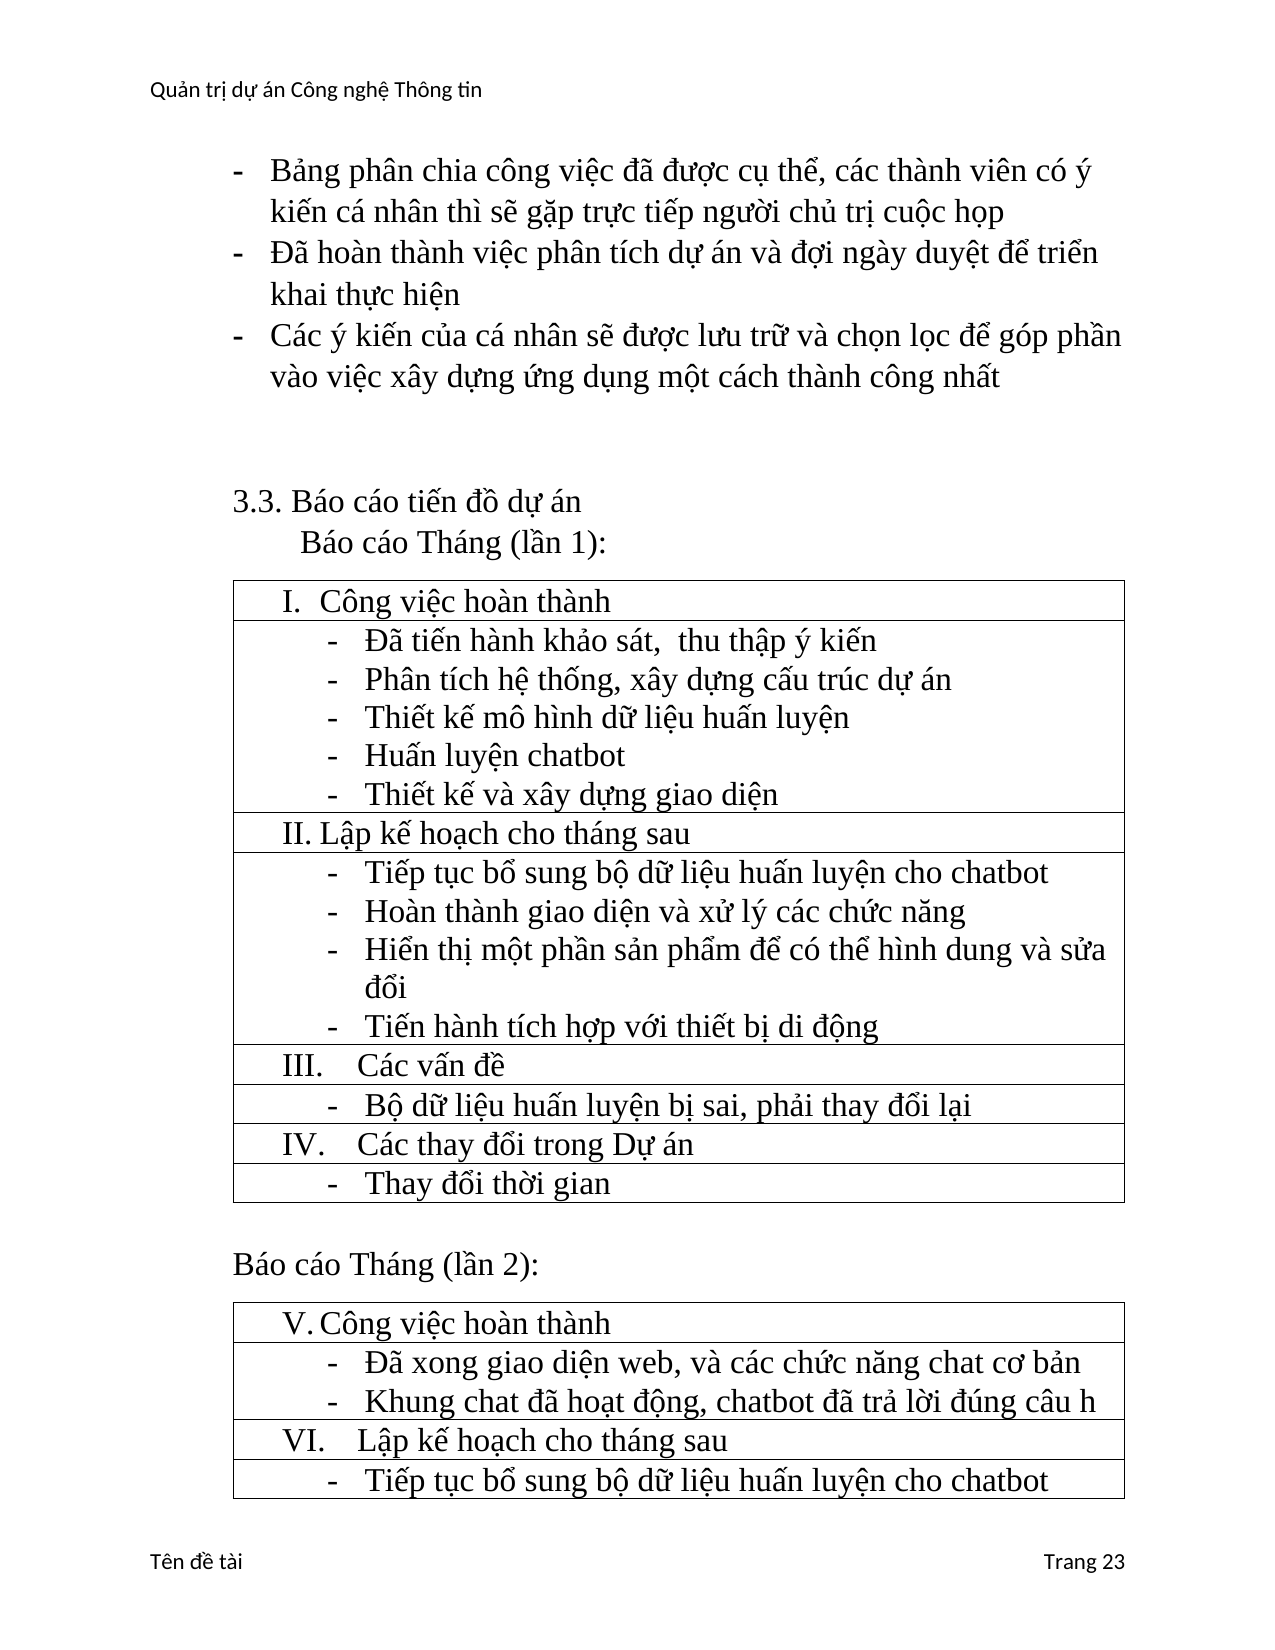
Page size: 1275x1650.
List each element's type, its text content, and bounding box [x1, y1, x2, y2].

list Các ý kiến của cá nhân sẽ được lưu trữ và chọn lọc để góp phần vào việc xây dựng ứng dụng một cách thành công nhất [232, 315, 1125, 395]
table_cell Đã tiến hành khảo sát, thu thập ý kiến Phân tích hệ thống, xây dựng cấu trúc dự án Thiết kế mô hình dữ liệu huấn luyện Huấn luyện chatbot Thiết kế và xây dựng giao diện [234, 621, 1124, 812]
table_cell Thay đổi thời gian [234, 1164, 1124, 1202]
table_cell Đã xong giao diện web, và các chức năng chat cơ bản Khung chat đã hoạt động, chatbot đã trả lời đúng câu h [234, 1343, 1124, 1419]
table_header Công việc hoàn thành [234, 1303, 1124, 1342]
list 3.3. Báo cáo tiến đồ dự án [232, 481, 1125, 519]
table_cell Bộ dữ liệu huấn luyện bị sai, phải thay đổi lại [234, 1085, 1124, 1123]
table_cell Lập kế hoạch cho tháng sau [234, 813, 1124, 852]
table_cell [234, 1460, 1124, 1498]
list Báo cáo Tháng (lần 2): [232, 1244, 1125, 1283]
list Đã hoàn thành việc phân tích dự án và đợi ngày duyệt để triển khai thực hiện [232, 233, 1125, 312]
table_cell Các thay đổi trong Dự án [234, 1124, 1124, 1162]
table_cell Các vấn đề [234, 1045, 1124, 1084]
table_cell Tiếp tục bổ sung bộ dữ liệu huấn luyện cho chatbot Hoàn thành giao diện và xử lý các chức năng Hiển thị một phần sản phẩm để có thể hình dung và sửa đổi Tiến hành tích hợp với thiết bị di động [234, 853, 1124, 1044]
list Báo cáo Tháng (lần 1): [232, 522, 1125, 561]
table_header Công việc hoàn thành [234, 581, 1124, 619]
list Bảng phân chia công việc đã được cụ thể, các thành viên có ý kiến cá nhân thì sẽ gặp trực tiếp người chủ trị cuộc họp [232, 150, 1125, 230]
table_cell Lập kế hoạch cho tháng sau [234, 1420, 1124, 1459]
